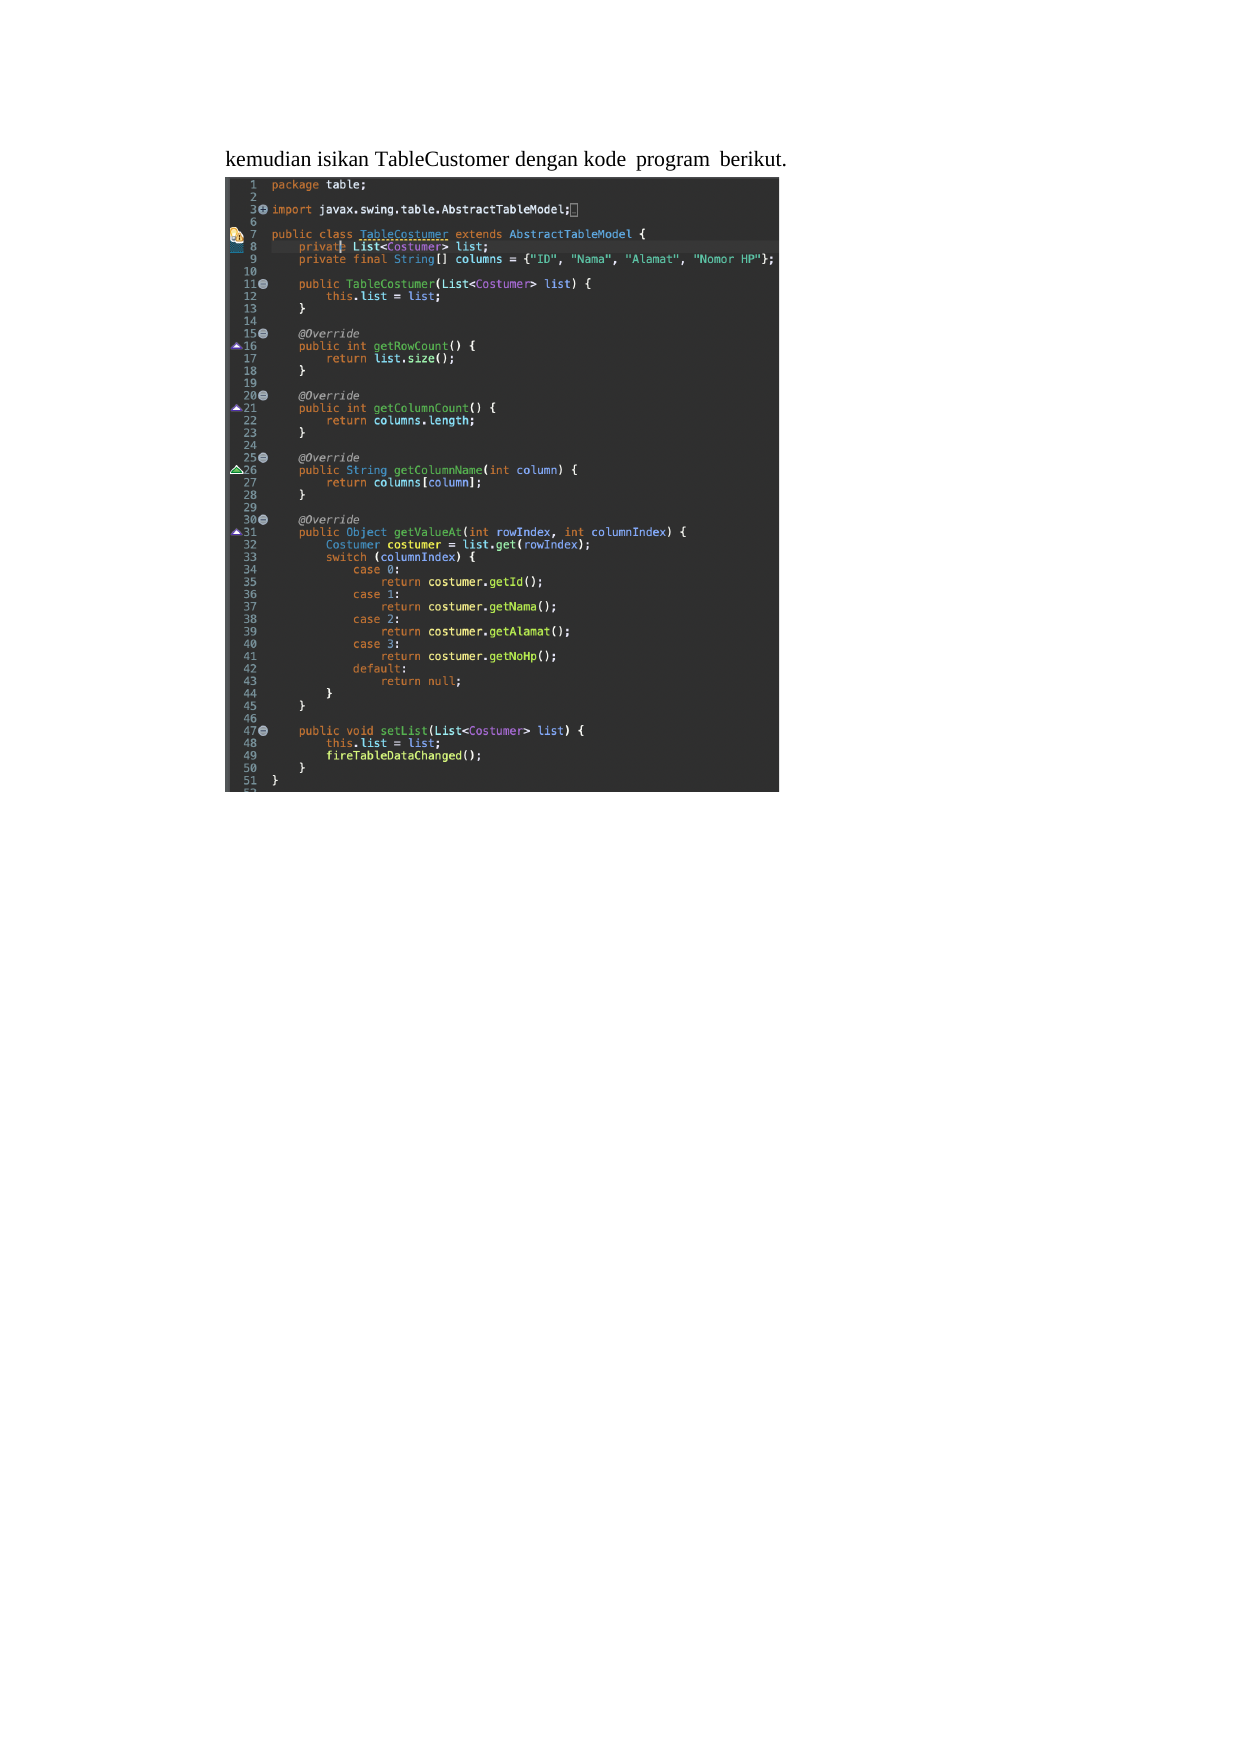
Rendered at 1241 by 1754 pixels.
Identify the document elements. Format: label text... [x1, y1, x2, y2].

list kemudian isikan TableCustomer dengan kode program berikut. [225, 146, 1078, 171]
picture [225, 177, 780, 792]
